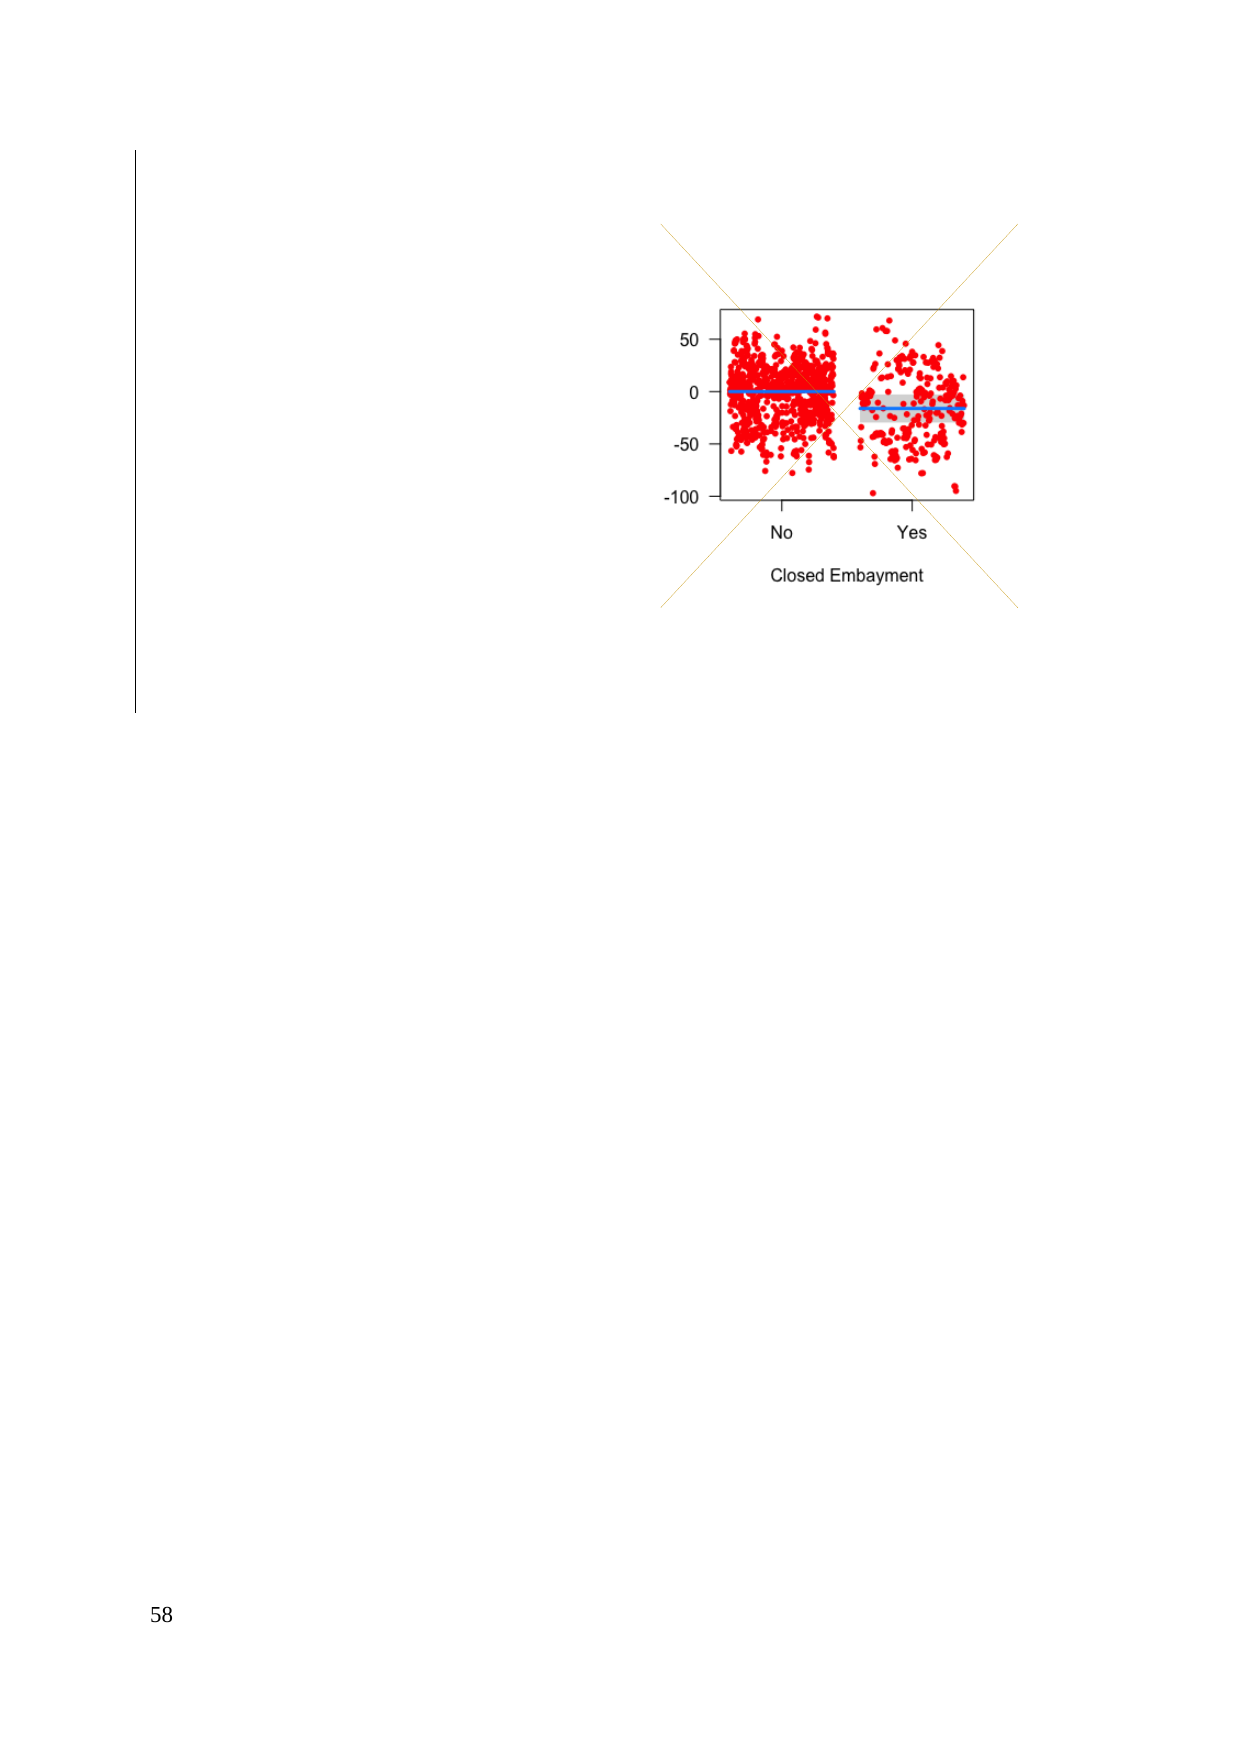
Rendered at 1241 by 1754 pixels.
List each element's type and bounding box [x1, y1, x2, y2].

picture [662, 417, 1017, 608]
picture [660, 225, 838, 607]
picture [841, 225, 1018, 606]
picture [661, 223, 1017, 414]
